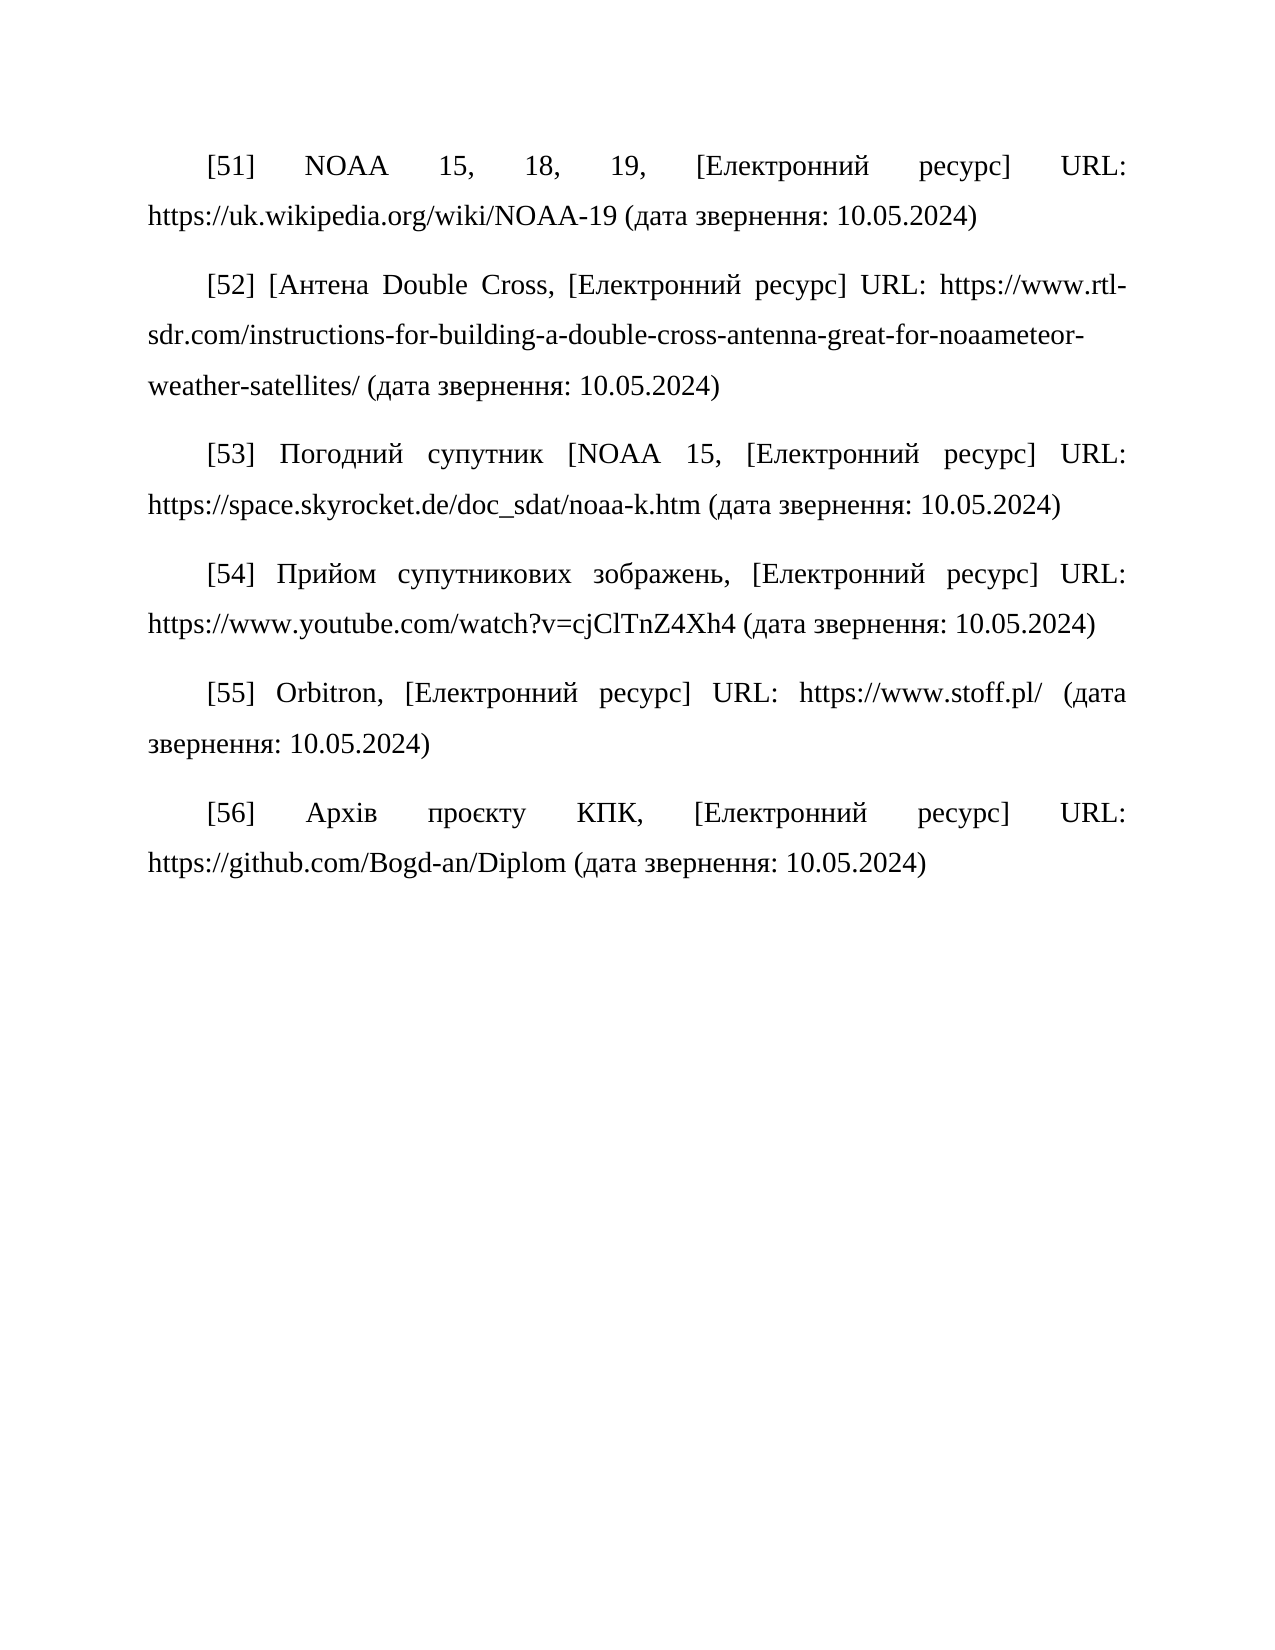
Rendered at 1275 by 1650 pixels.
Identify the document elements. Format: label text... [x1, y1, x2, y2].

text [52] [Антена Double Cross, [Електронний ресурс] URL: https://www.rtl-sdr.com/instructions-for-building-a-double-cross-antenna-great-for-noaameteor-weather-satellites/ (дата звернення: 10.05.2024) [148, 267, 1127, 401]
text [54] Прийом супутникових зображень, [Електронний ресурс] URL: https://www.youtube.com/watch?v=cjClTnZ4Xh4 (дата звернення: 10.05.2024) [148, 556, 1127, 640]
text [56] Архів проєкту КПК, [Електронний ресурс] URL: https://github.com/Bogd-an/Diplom (дата звернення: 10.05.2024) [148, 795, 1127, 879]
text [55] Orbitron, [Електронний ресурс] URL: https://www.stoff.pl/ (дата звернення: 10.05.2024) [148, 675, 1127, 759]
text [53] Погодний супутник [NOAA 15, [Електронний ресурс] URL: https://space.skyrocket.de/doc_sdat/noaa-k.htm (дата звернення: 10.05.2024) [148, 437, 1127, 521]
text [51] NOAA 15, 18, 19, [Електронний ресурс] URL: https://uk.wikipedia.org/wiki/NOAA-19 (дата звернення: 10.05.2024) [148, 148, 1127, 231]
